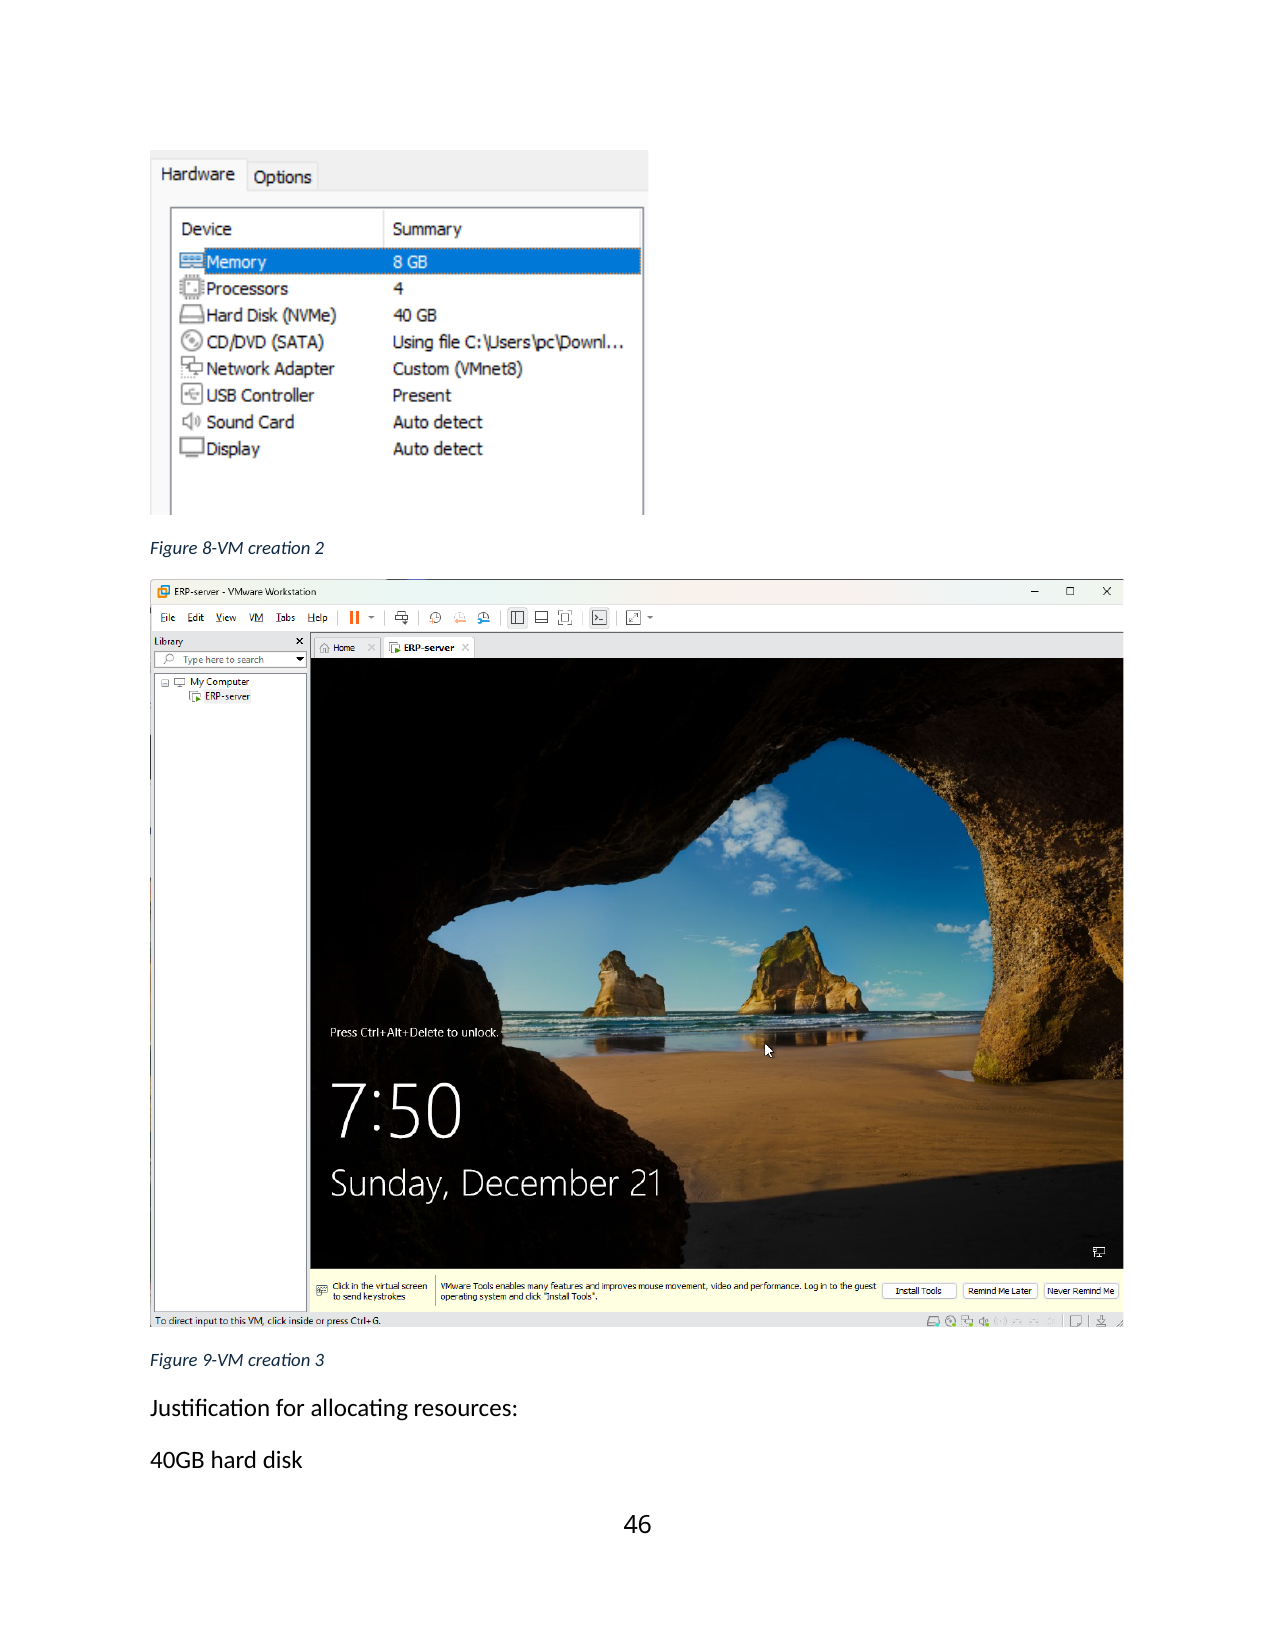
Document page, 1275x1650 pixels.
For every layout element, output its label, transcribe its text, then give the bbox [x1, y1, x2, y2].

picture [150, 150, 649, 515]
text 40GB hard disk [150, 1444, 1125, 1474]
picture [150, 579, 1124, 1327]
text Justification for allocating resources: [150, 1392, 1125, 1423]
text Figure 9-VM creation 3 [150, 1348, 1125, 1371]
text Figure 8-VM creation 2 [150, 536, 1125, 559]
